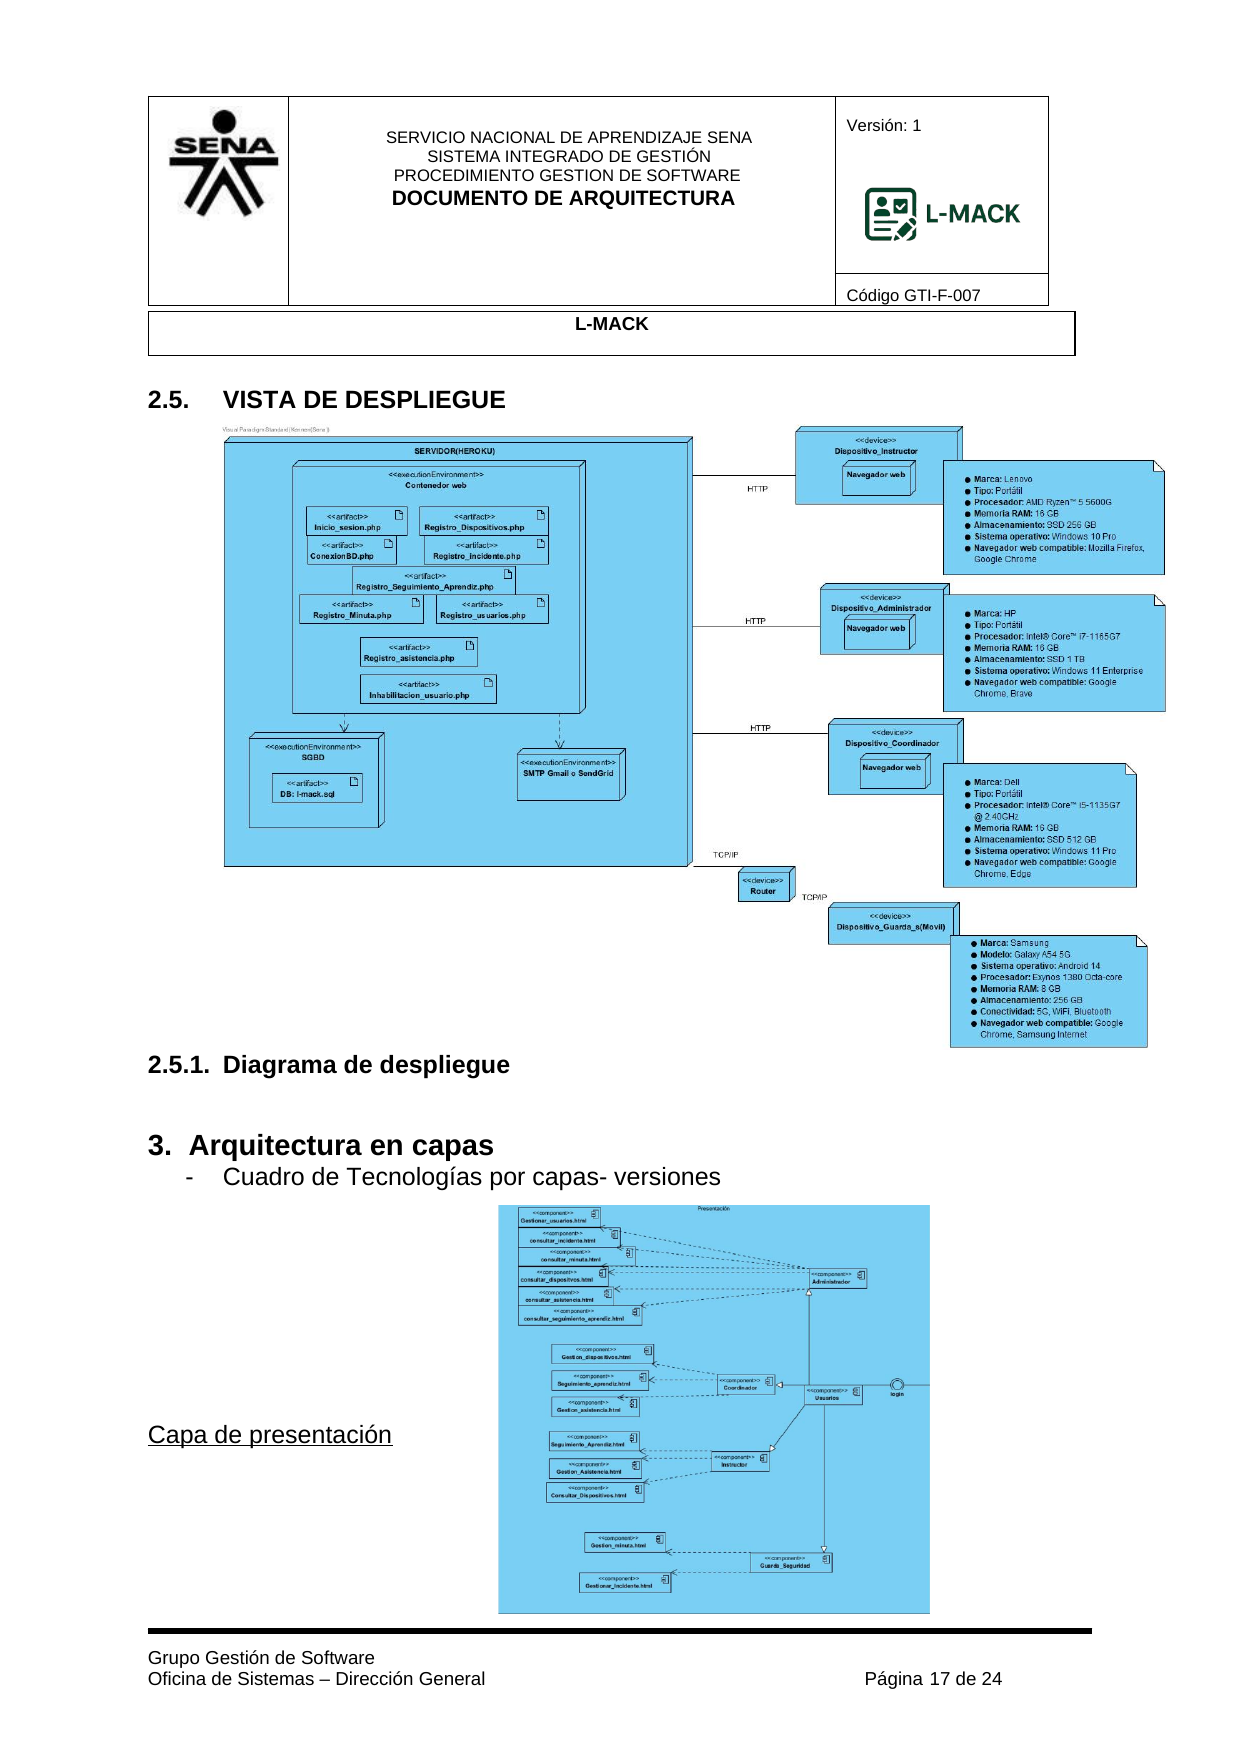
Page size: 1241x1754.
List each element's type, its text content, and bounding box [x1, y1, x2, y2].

list Arquitectura en capas [148, 1128, 1092, 1161]
list Cuadro de Tecnologías por capas- versiones [185, 1161, 1092, 1190]
picture [846, 149, 1036, 274]
picture [498, 1449, 930, 1614]
picture [167, 106, 281, 221]
list Diagrama de despliegue [148, 1049, 1092, 1078]
list VISTA DE DESPLIEGUE [148, 385, 1092, 414]
picture [498, 1205, 930, 1420]
picture [222, 424, 1168, 1050]
text Capa de presentación [148, 1420, 1092, 1449]
